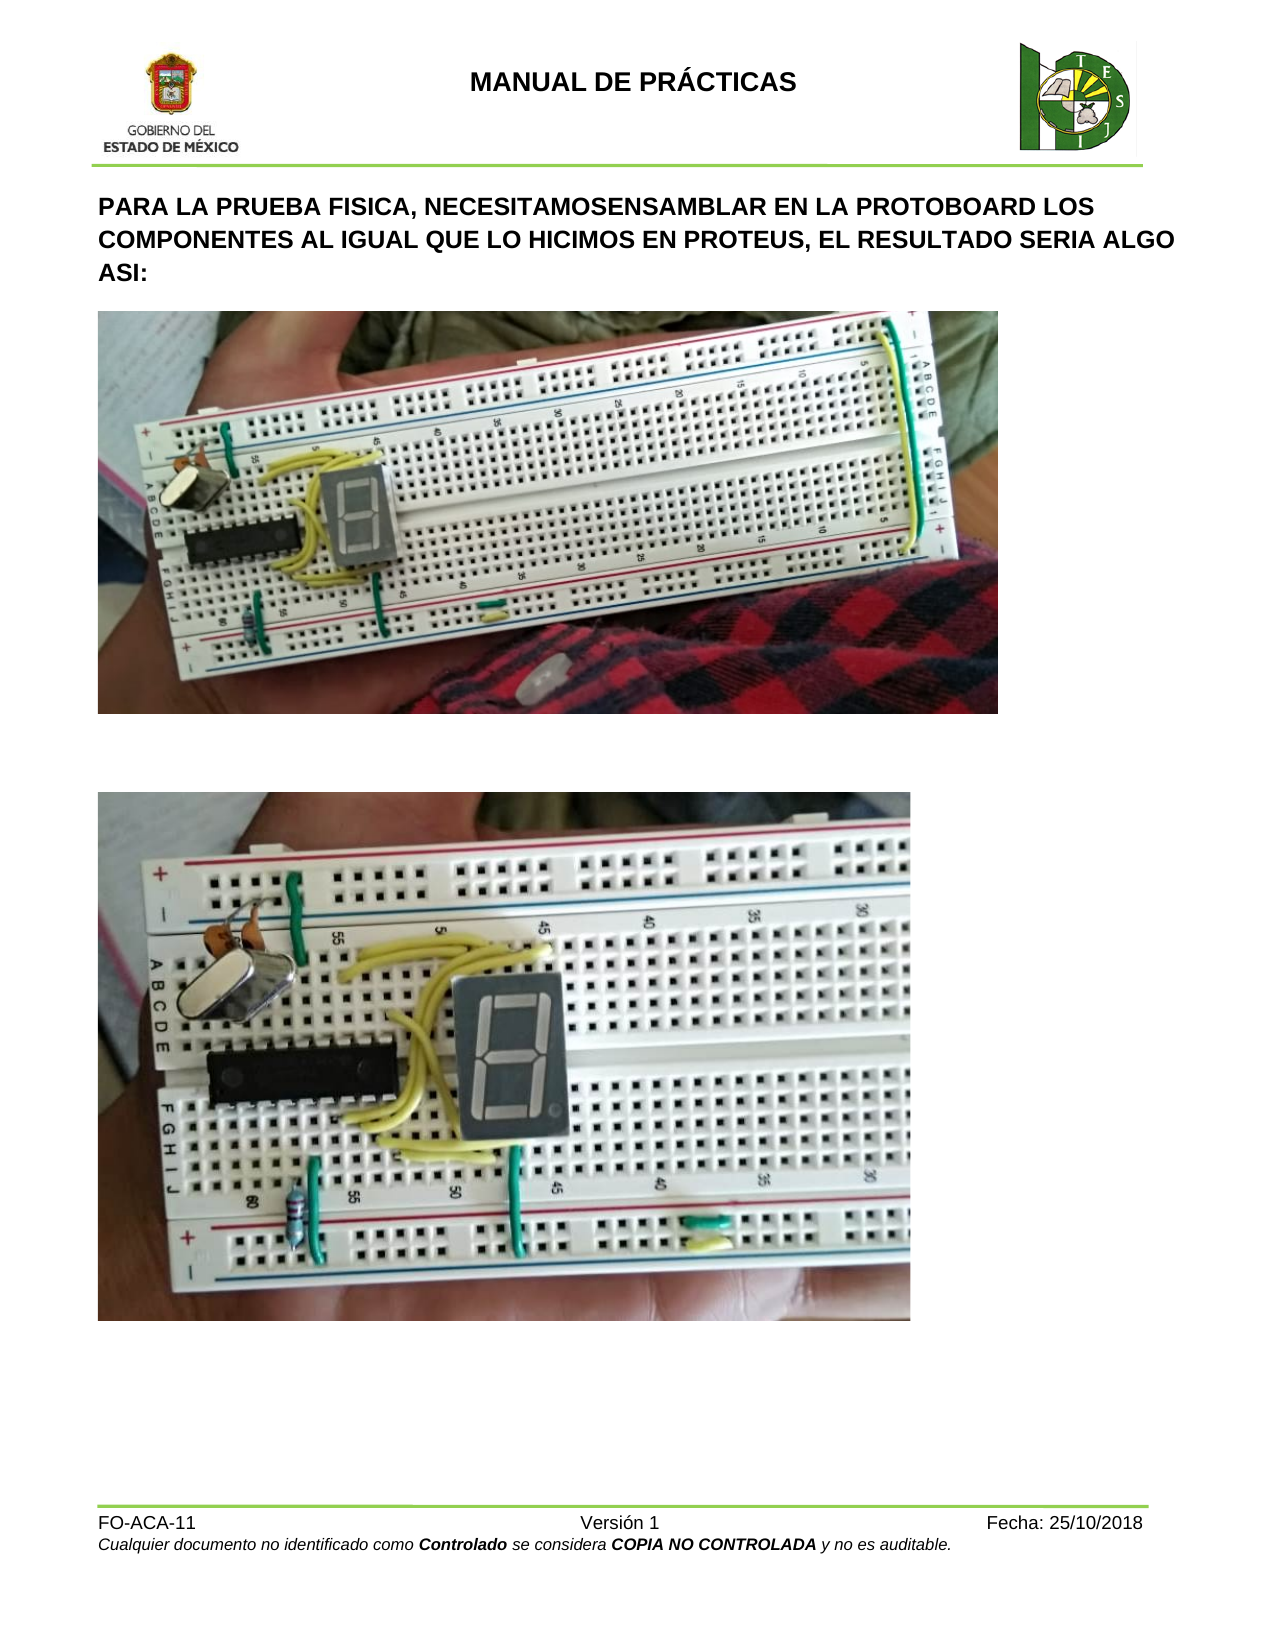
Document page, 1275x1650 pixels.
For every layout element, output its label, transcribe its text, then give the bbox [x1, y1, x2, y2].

text PARA LA PRUEBA FISICA, NECESITAMOSENSAMBLAR EN LA PROTOBOARD LOS COMPONENTES AL IGUAL QUE LO HICIMOS EN PROTEUS, EL RESULTADO SERIA ALGO ASI: [98, 192, 1183, 287]
picture [97, 792, 911, 1321]
picture [97, 311, 998, 714]
picture [95, 42, 241, 161]
picture [1018, 41, 1137, 157]
